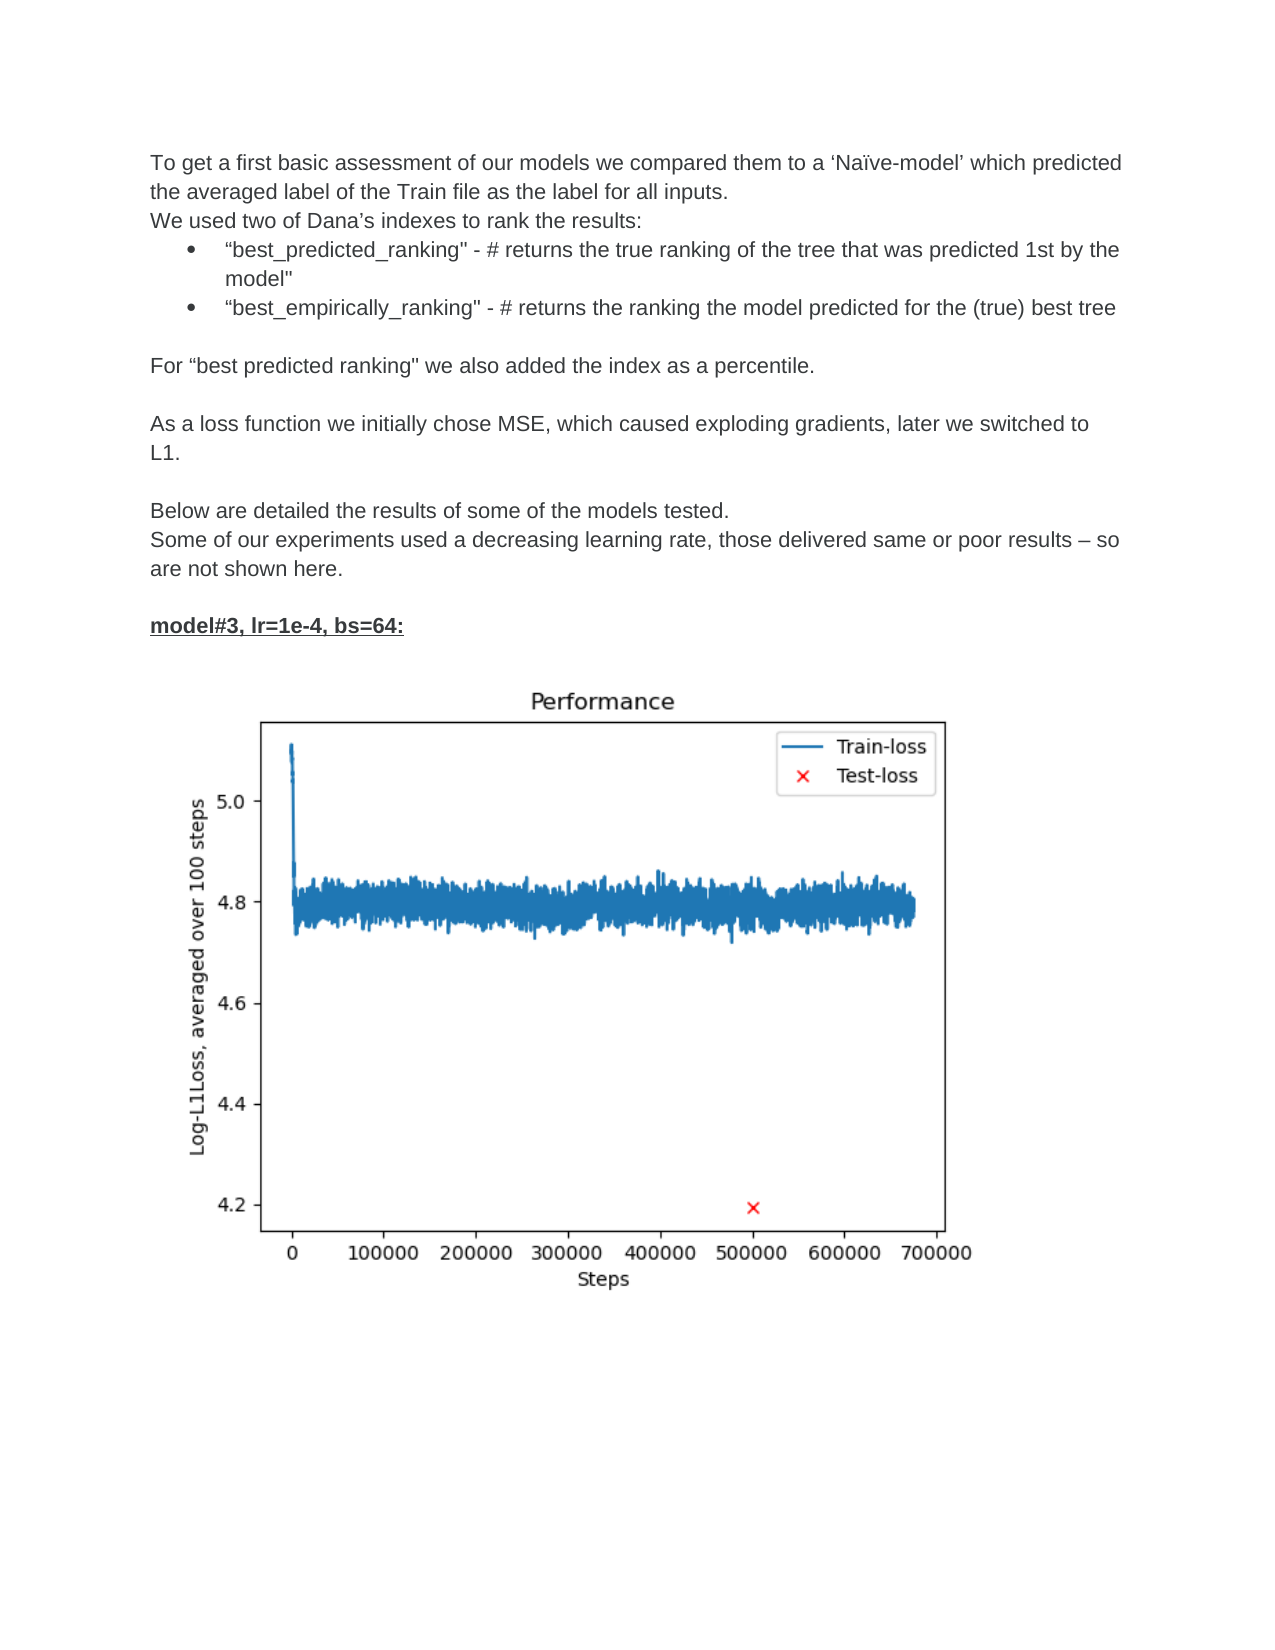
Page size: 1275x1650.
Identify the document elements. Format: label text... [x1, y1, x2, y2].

text For “best predicted ranking" we also added the index as a percentile. [150, 353, 1125, 378]
text As a loss function we initially chose MSE, which caused exploding gradients, later we switched to L1. [150, 411, 1125, 465]
text Some of our experiments used a decreasing learning rate, those delivered same or poor results – so are not shown here. [150, 526, 1125, 581]
list “best_empirically_ranking" - # returns the ranking the model predicted for the (true) best tree [187, 295, 1125, 320]
text Below are detailed the results of some of the models tested. [150, 497, 1125, 523]
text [150, 613, 1125, 1308]
list “best_predicted_ranking" - # returns the true ranking of the tree that was predicted 1st by the model" [187, 237, 1125, 291]
text We used two of Dana’s indexes to rank the results: [150, 208, 1125, 233]
text To get a first basic assessment of our models we compared them to a ‘Naïve-model’ which predicted the averaged label of the Train file as the label for all inputs. [150, 150, 1125, 204]
picture [150, 642, 1033, 1304]
